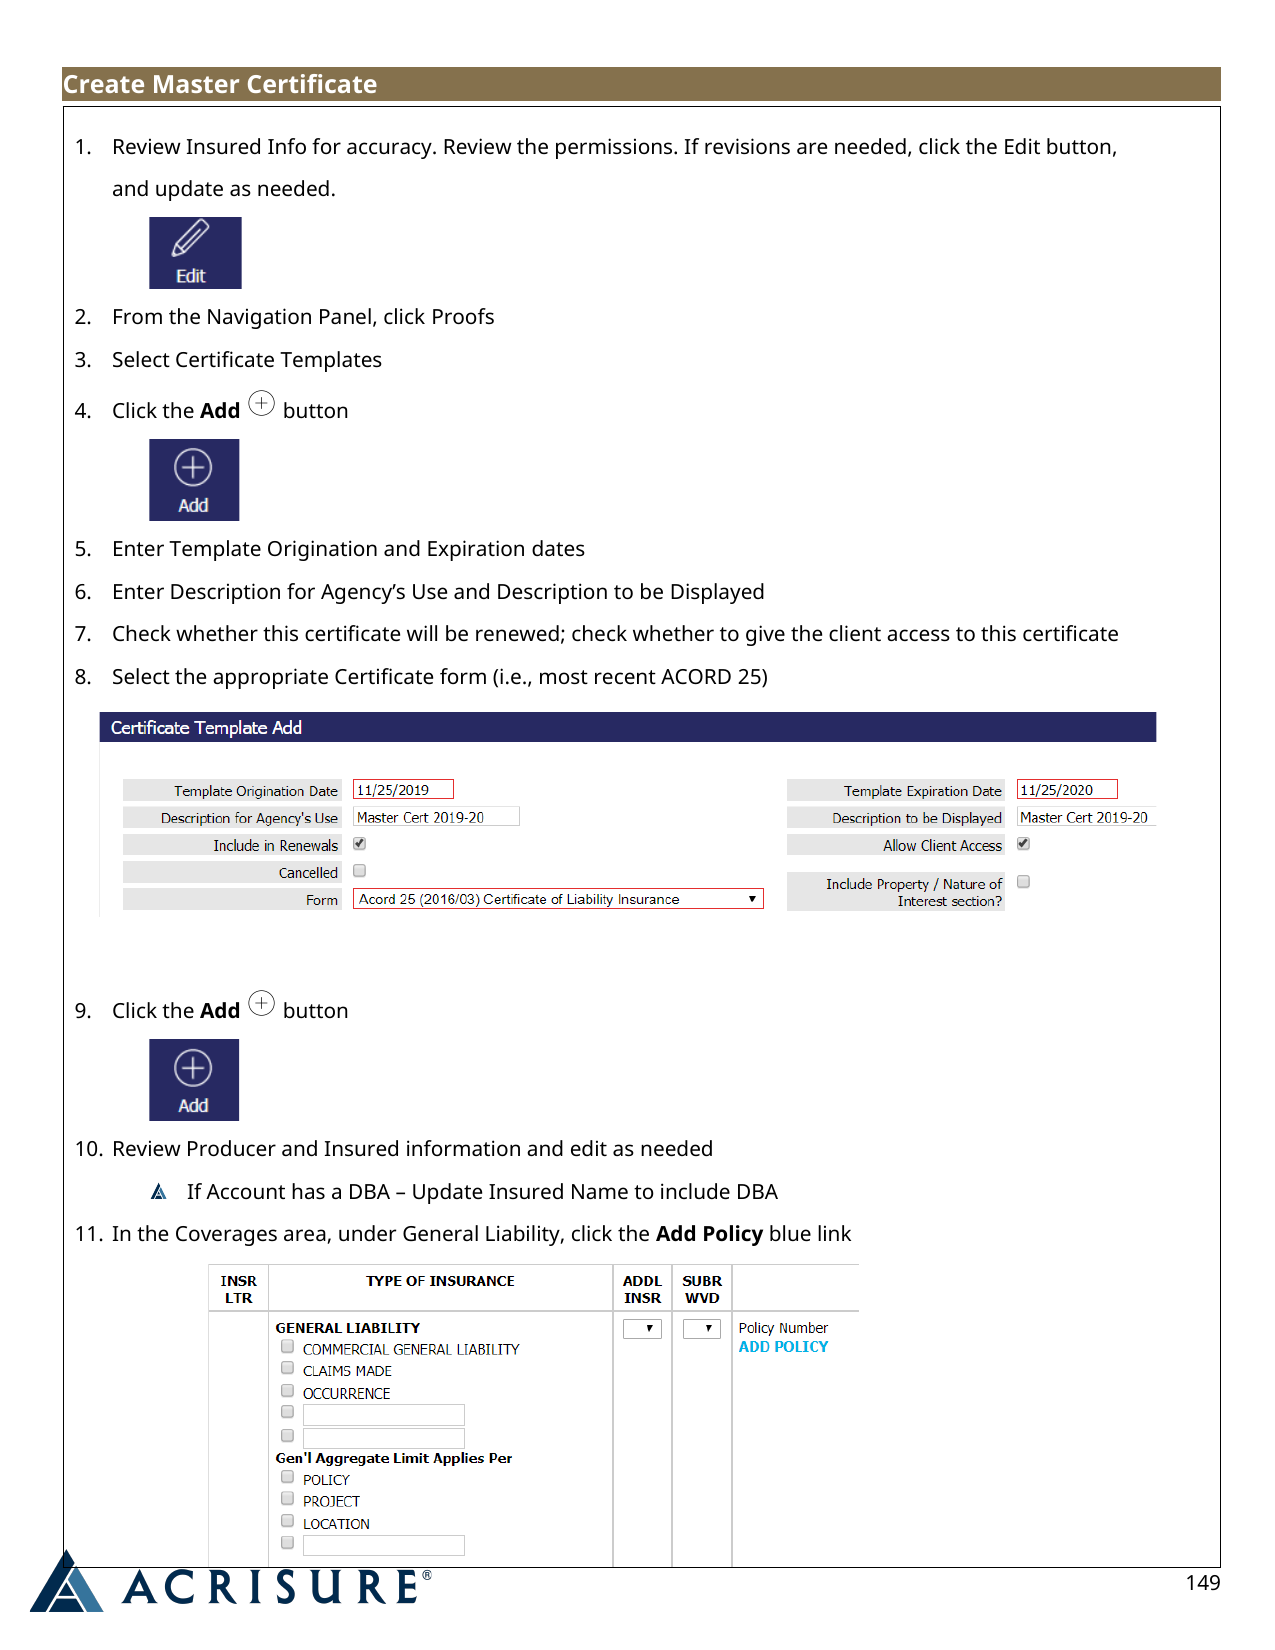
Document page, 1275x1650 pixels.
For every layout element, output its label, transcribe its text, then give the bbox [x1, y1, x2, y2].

picture [246, 987, 278, 1019]
picture [208, 1264, 859, 1567]
picture [246, 387, 278, 419]
picture [149, 1039, 240, 1121]
picture [149, 217, 242, 289]
picture [150, 1182, 167, 1200]
picture [29, 1549, 432, 1612]
picture [149, 439, 240, 521]
subtitle Create Master Certificate [62, 67, 1221, 101]
picture [99, 712, 1157, 917]
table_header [64, 107, 1220, 1567]
